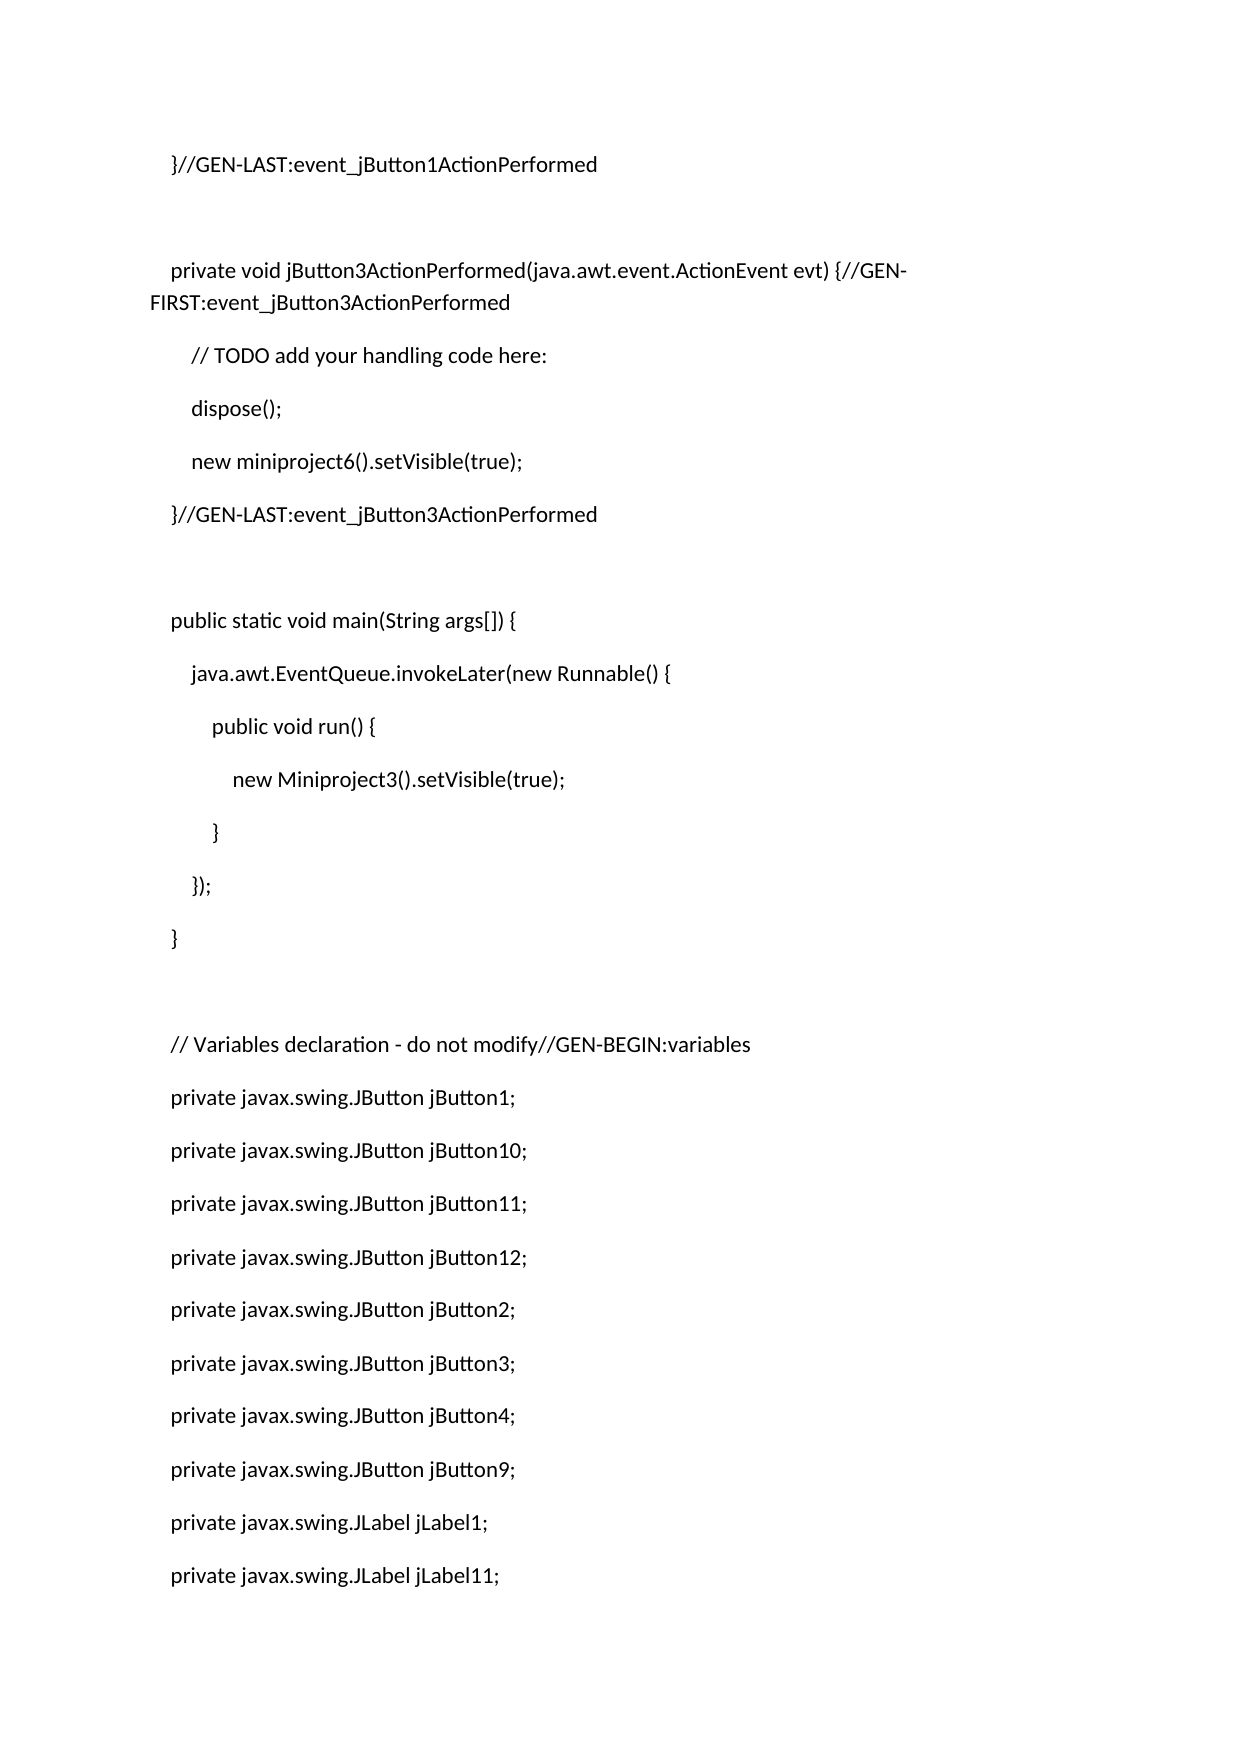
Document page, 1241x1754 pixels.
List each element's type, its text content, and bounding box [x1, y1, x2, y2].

text java.awt.EventQueue.invokeLater(new Runnable() { [150, 659, 1090, 687]
text } [150, 924, 1090, 952]
text dispose(); [150, 394, 1090, 422]
text // Variables declaration - do not modify//GEN-BEGIN:variables [150, 1031, 1090, 1058]
text private javax.swing.JButton jButton9; [150, 1455, 1090, 1483]
text new Miniproject3().setVisible(true); [150, 765, 1090, 793]
text }//GEN-LAST:event_jButton3ActionPerformed [150, 500, 1090, 528]
text private javax.swing.JButton jButton11; [150, 1189, 1090, 1218]
text // TODO add your handling code here: [150, 341, 1090, 369]
text }); [150, 871, 1090, 899]
text private javax.swing.JButton jButton10; [150, 1137, 1090, 1164]
text private javax.swing.JButton jButton1; [150, 1083, 1090, 1112]
text private javax.swing.JButton jButton2; [150, 1296, 1090, 1324]
text private javax.swing.JLabel jLabel11; [150, 1561, 1090, 1589]
text new miniproject6().setVisible(true); [150, 447, 1090, 475]
text public static void main(String args[]) { [150, 606, 1090, 634]
text public void run() { [150, 712, 1090, 740]
text } [150, 818, 1090, 846]
text }//GEN-LAST:event_jButton1ActionPerformed [150, 150, 1090, 178]
text private javax.swing.JButton jButton12; [150, 1243, 1090, 1271]
text private void jButton3ActionPerformed(java.awt.event.ActionEvent evt) {//GEN-FIRST:event_jButton3ActionPerformed [150, 256, 1090, 316]
text private javax.swing.JButton jButton4; [150, 1402, 1090, 1430]
text private javax.swing.JLabel jLabel1; [150, 1508, 1090, 1536]
text private javax.swing.JButton jButton3; [150, 1349, 1090, 1377]
